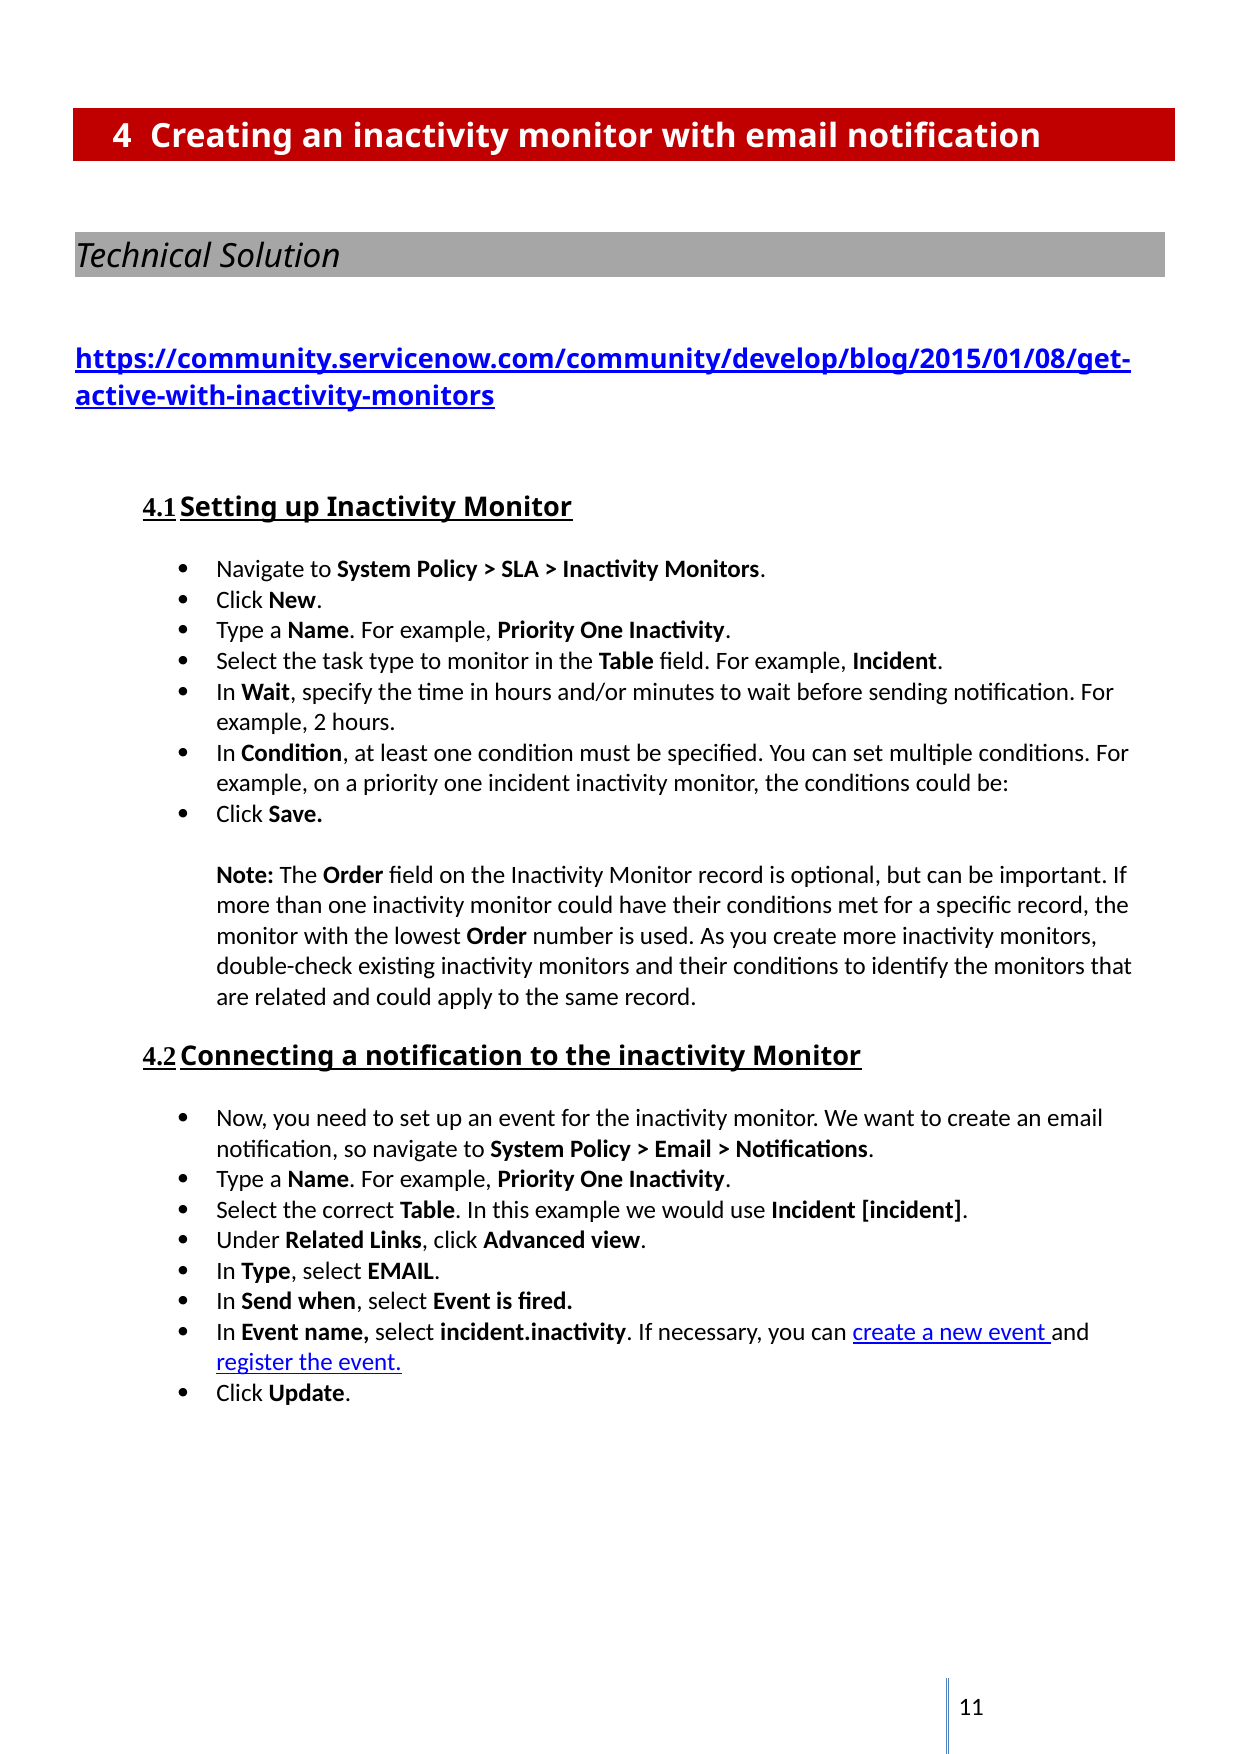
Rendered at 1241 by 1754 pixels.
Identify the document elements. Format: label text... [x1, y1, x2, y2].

list Click Save. Note: The Order field on the Inactivity Monitor record is optional, but can be important. If more than one inactivity monitor could have their conditions met for a specific record, the monitor with the lowest Order number is used. As you create more inactivity monitors, double-check existing inactivity monitors and their conditions to identify the monitors that are related and could apply to the same record. [178, 798, 1165, 1011]
list Click New. [178, 584, 1165, 614]
text https://community.servicenow.com/community/develop/blog/2015/01/08/get-active-with-inactivity-monitors [75, 339, 1165, 413]
list Navigate to System Policy > SLA > Inactivity Monitors. [178, 553, 1165, 584]
subtitle Creating an inactivity monitor with email notification [75, 110, 1174, 159]
subtitle Technical Solution [75, 232, 1165, 277]
list In Event name, select incident.inactivity. If necessary, you can create a new event and register the event. [178, 1316, 1165, 1377]
list Now, you need to set up an event for the inactivity monitor. We want to create an email notification, so navigate to System Policy > Email > Notifications. [178, 1102, 1165, 1163]
list Type a Name. For example, Priority One Inactivity. [178, 614, 1165, 645]
list In Send when, select Event is fired. [178, 1286, 1165, 1316]
list Select the task type to monitor in the Table field. For example, Incident. [178, 645, 1165, 676]
list In Type, select EMAIL. [178, 1255, 1165, 1286]
subtitle Connecting a notification to the inactivity Monitor [142, 1036, 1165, 1073]
list In Wait, specify the time in hours and/or minutes to wait before sending notification. For example, 2 hours. [178, 676, 1165, 737]
list In Condition, at least one condition must be specified. You can set multiple conditions. For example, on a priority one incident inactivity monitor, the conditions could be: [178, 737, 1165, 798]
list Select the correct Table. In this example we would use Incident [incident]. [178, 1194, 1165, 1224]
list Under Related Links, click Advanced view. [178, 1224, 1165, 1255]
list Click Update. [178, 1377, 1165, 1408]
list Type a Name. For example, Priority One Inactivity. [178, 1163, 1165, 1194]
subtitle Setting up Inactivity Monitor [142, 487, 1165, 524]
